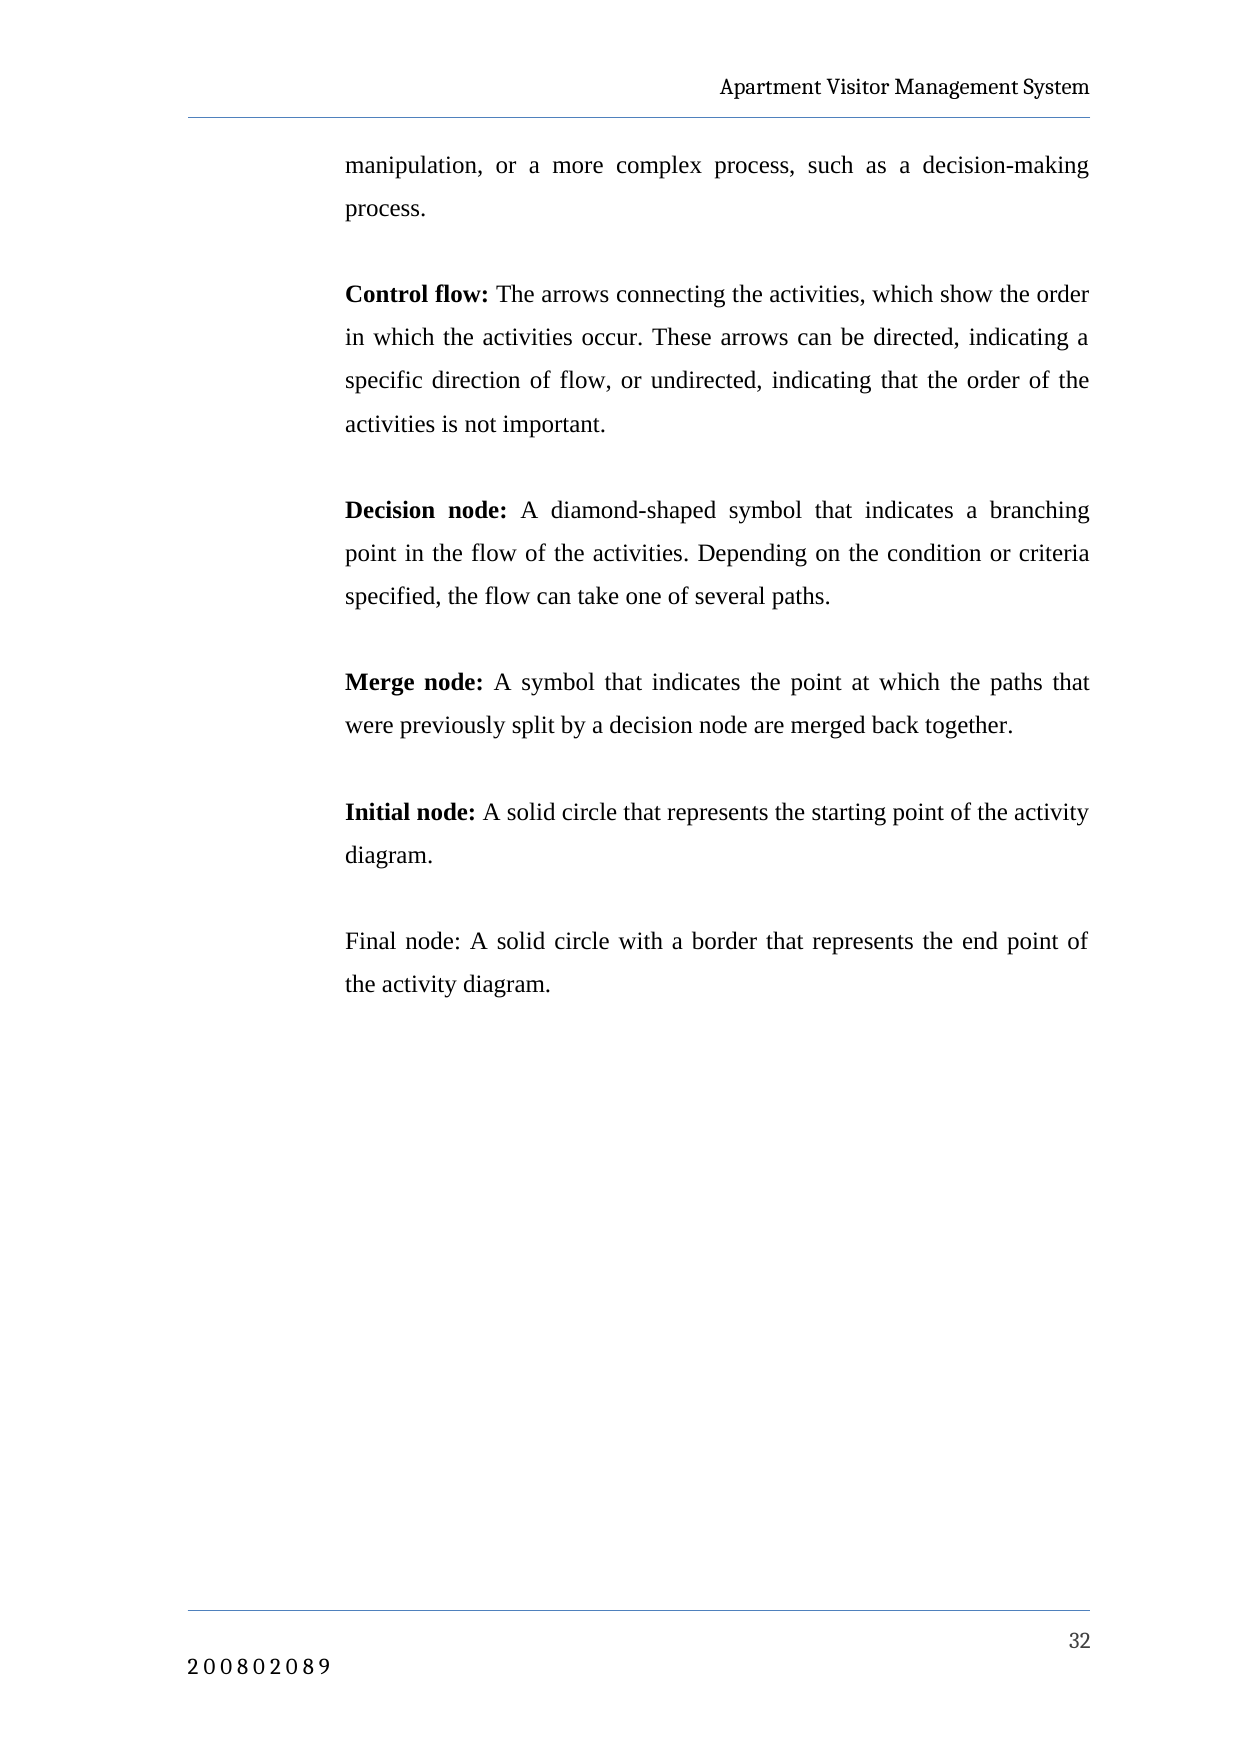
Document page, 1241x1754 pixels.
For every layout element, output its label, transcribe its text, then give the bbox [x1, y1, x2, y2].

list Merge node: A symbol that indicates the point at which the paths that were previously split by a decision node are merged back together. [345, 667, 1090, 739]
list Control flow: The arrows connecting the activities, which show the order in which the activities occur. These arrows can be directed, indicating a specific direction of flow, or undirected, indicating that the order of the activities is not important. [345, 279, 1090, 437]
list Decision node: A diamond-shaped symbol that indicates a branching point in the flow of the activities. Depending on the condition or criteria specified, the flow can take one of several paths. [345, 495, 1090, 610]
list Final node: A solid circle with a border that represents the end point of the activity diagram. [345, 926, 1090, 998]
list Initial node: A solid circle that represents the starting point of the activity diagram. [345, 797, 1090, 869]
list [345, 150, 1090, 222]
